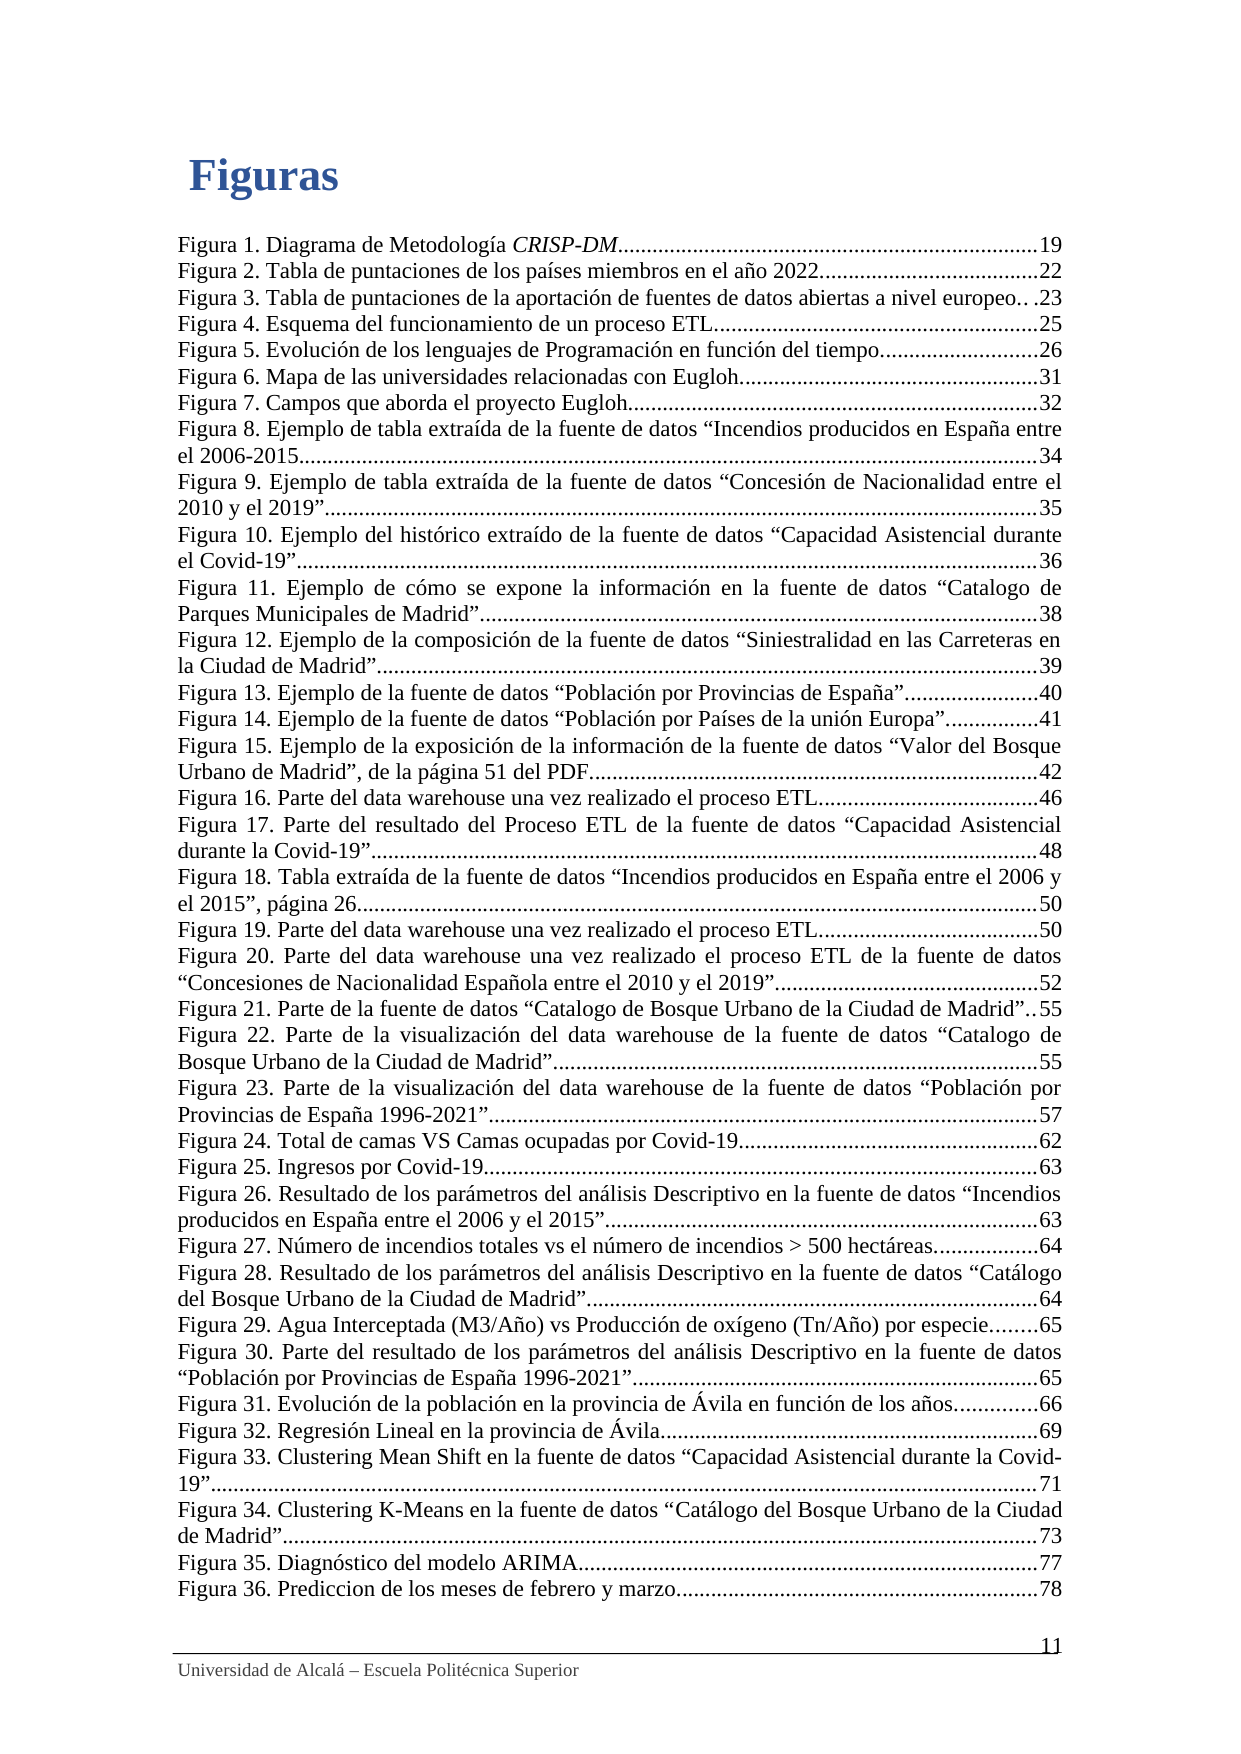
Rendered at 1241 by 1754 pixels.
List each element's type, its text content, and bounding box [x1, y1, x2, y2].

text Figura 5. Evolución de los lenguajes de Programación en función del tiempo. 26 [177, 336, 1063, 363]
text Figura 18. Tabla extraída de la fuente de datos “Incendios producidos en España entre el 2006 y el 2015”, página 26. 50 [177, 863, 1063, 916]
text Figura 7. Campos que aborda el proyecto Eugloh. 32 [177, 389, 1063, 415]
text Figura 4. Esquema del funcionamiento de un proceso ETL. 25 [177, 310, 1063, 336]
text Figura 15. Ejemplo de la exposición de la información de la fuente de datos “Valor del Bosque Urbano de Madrid”, de la página 51 del PDF. 42 [177, 732, 1063, 784]
text Figura 17. Parte del resultado del Proceso ETL de la fuente de datos “Capacidad Asistencial durante la Covid-19”. 48 [177, 811, 1063, 863]
text Figura 6. Mapa de las universidades relacionadas con Eugloh. 31 [177, 363, 1063, 389]
text Figura 33. Clustering Mean Shift en la fuente de datos “Capacidad Asistencial durante la Covid-19”. 71 [177, 1443, 1063, 1496]
text Figura 12. Ejemplo de la composición de la fuente de datos “Siniestralidad en las Carreteras en la Ciudad de Madrid”. 39 [177, 626, 1063, 679]
text Figura 8. Ejemplo de tabla extraída de la fuente de datos “Incendios producidos en España entre el 2006-2015 34 [177, 415, 1063, 468]
text Figura 25. Ingresos por Covid-19. 63 [177, 1153, 1063, 1180]
text Figura 3. Tabla de puntaciones de la aportación de fuentes de datos abiertas a nivel europeo. 23 [177, 284, 1063, 310]
text Figura 36. Prediccion de los meses de febrero y marzo. 78 [177, 1575, 1063, 1601]
text Figura 34. Clustering K-Means en la fuente de datos “Catálogo del Bosque Urbano de la Ciudad de Madrid”. 73 [177, 1496, 1063, 1549]
text Figura 27. Número de incendios totales vs el número de incendios > 500 hectáreas. 64 [177, 1232, 1063, 1259]
text Figura 21. Parte de la fuente de datos “Catalogo de Bosque Urbano de la Ciudad de Madrid”. 55 [177, 995, 1063, 1022]
text Figura 19. Parte del data warehouse una vez realizado el proceso ETL. 50 [177, 916, 1063, 942]
text Figura 9. Ejemplo de tabla extraída de la fuente de datos “Concesión de Nacionalidad entre el 2010 y el 2019”. 35 [177, 468, 1063, 521]
text Figura 32. Regresión Lineal en la provincia de Ávila. 69 [177, 1417, 1063, 1443]
subtitle Figuras [177, 148, 1063, 200]
text Figura 29. Agua Interceptada (M3/Año) vs Producción de oxígeno (Tn/Año) por especie. 65 [177, 1311, 1063, 1338]
text Figura 22. Parte de la visualización del data warehouse de la fuente de datos “Catalogo de Bosque Urbano de la Ciudad de Madrid”. 55 [177, 1022, 1063, 1074]
text Figura 30. Parte del resultado de los parámetros del análisis Descriptivo en la fuente de datos “Población por Provincias de España 1996-2021”. 65 [177, 1338, 1063, 1391]
text Figura 20. Parte del data warehouse una vez realizado el proceso ETL de la fuente de datos “Concesiones de Nacionalidad Española entre el 2010 y el 2019”. 52 [177, 942, 1063, 995]
text Figura 35. Diagnóstico del modelo ARIMA. 77 [177, 1549, 1063, 1575]
text Figura 24. Total de camas VS Camas ocupadas por Covid-19. 62 [177, 1127, 1063, 1153]
text Figura 23. Parte de la visualización del data warehouse de la fuente de datos “Población por Provincias de España 1996-2021”. 57 [177, 1074, 1063, 1127]
text Figura 1. Diagrama de Metodología CRISP-DM 19 [177, 231, 1063, 257]
text Figura 14. Ejemplo de la fuente de datos “Población por Países de la unión Europa”. 41 [177, 705, 1063, 732]
text Figura 26. Resultado de los parámetros del análisis Descriptivo en la fuente de datos “Incendios producidos en España entre el 2006 y el 2015”. 63 [177, 1180, 1063, 1232]
text Figura 13. Ejemplo de la fuente de datos “Población por Provincias de España”. 40 [177, 679, 1063, 705]
text Figura 16. Parte del data warehouse una vez realizado el proceso ETL. 46 [177, 784, 1063, 811]
text Figura 2. Tabla de puntaciones de los países miembros en el año 2022. 22 [177, 257, 1063, 284]
text Figura 28. Resultado de los parámetros del análisis Descriptivo en la fuente de datos “Catálogo del Bosque Urbano de la Ciudad de Madrid”. 64 [177, 1259, 1063, 1311]
text Figura 11. Ejemplo de cómo se expone la información en la fuente de datos “Catalogo de Parques Municipales de Madrid”. 38 [177, 573, 1063, 626]
text Figura 10. Ejemplo del histórico extraído de la fuente de datos “Capacidad Asistencial durante el Covid-19”. 36 [177, 521, 1063, 573]
text Figura 31. Evolución de la población en la provincia de Ávila en función de los años. 66 [177, 1391, 1063, 1417]
